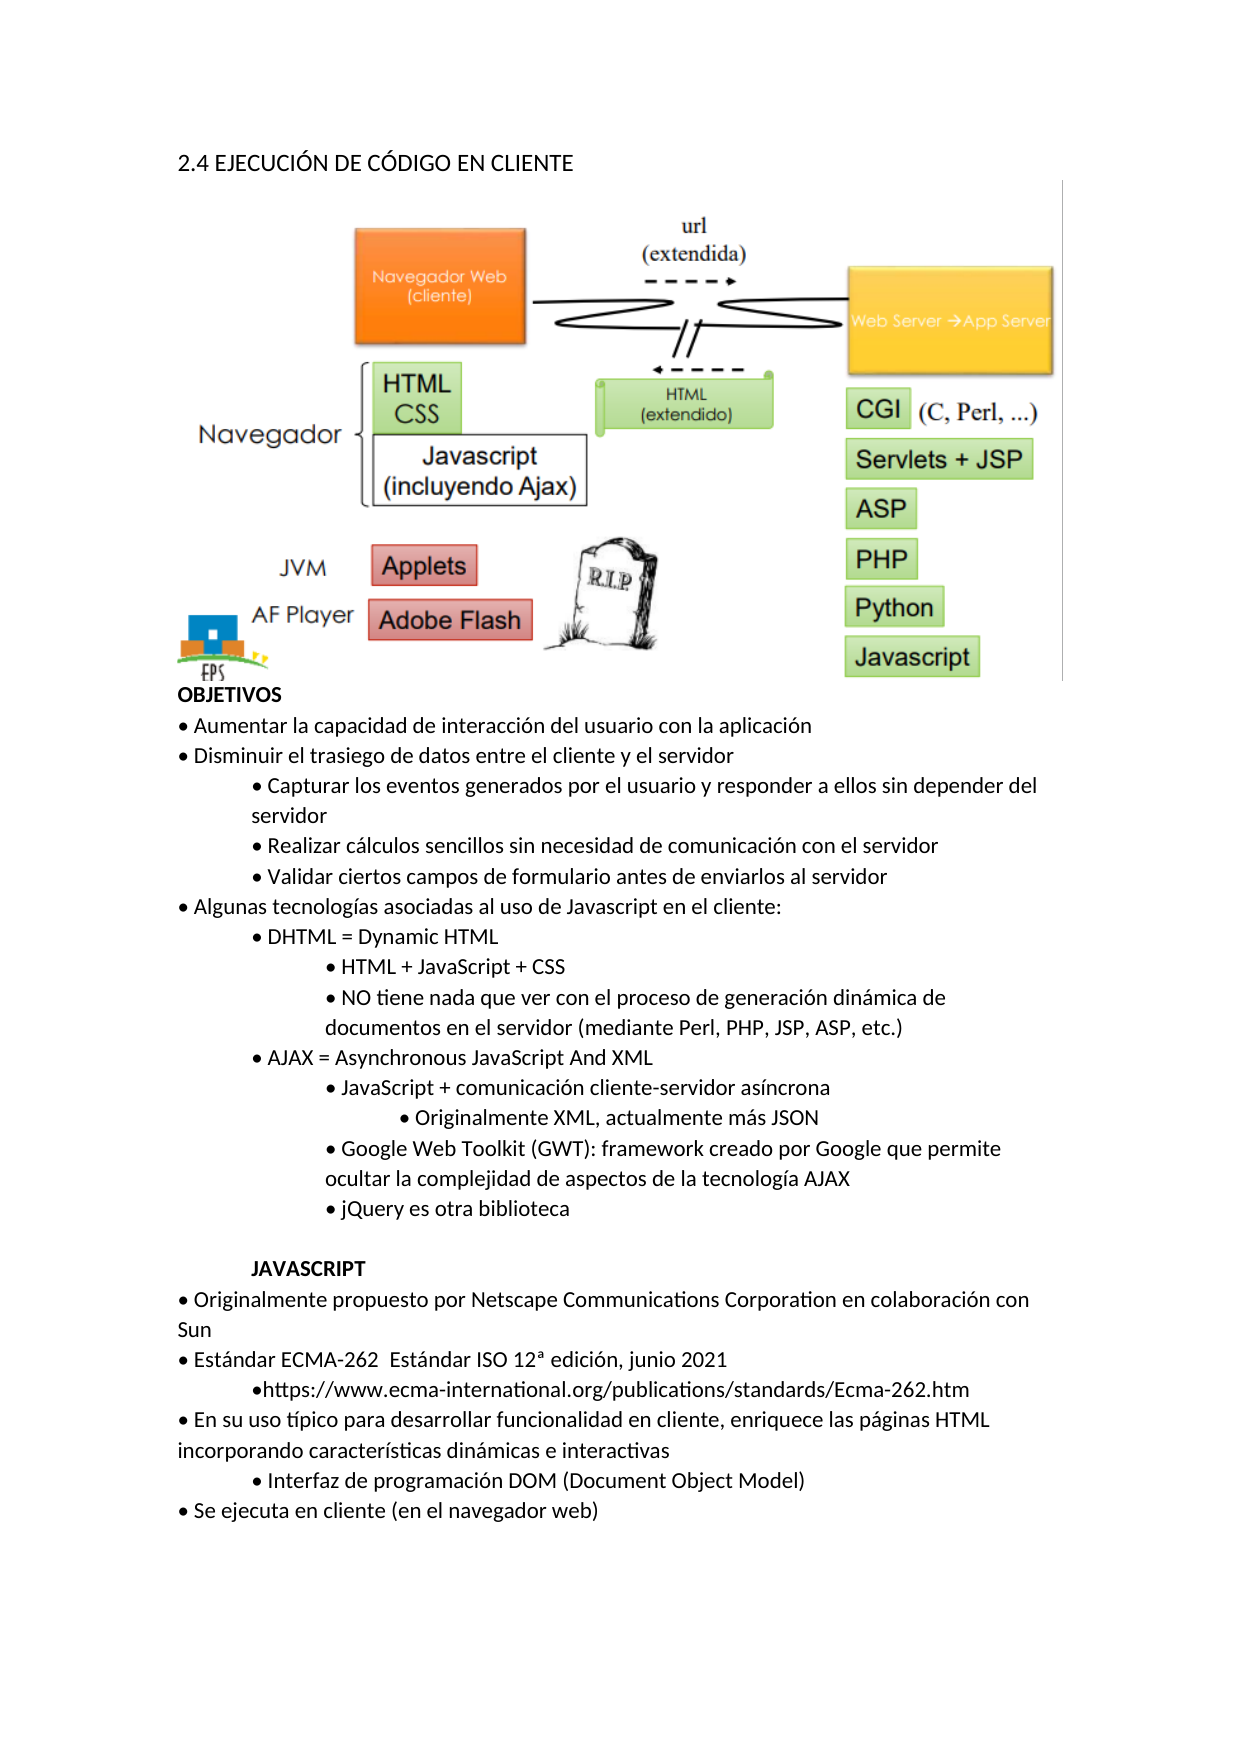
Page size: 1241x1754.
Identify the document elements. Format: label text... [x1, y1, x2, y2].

text • Estándar ECMA-262 Estándar ISO 12ª edición, junio 2021 [177, 1345, 1063, 1373]
text • HTML + JavaScript + CSS [251, 952, 1063, 980]
text • En su uso típico para desarrollar funcionalidad en cliente, enriquece las páginas HTML incorporando características dinámicas e interactivas [177, 1406, 1063, 1464]
picture [177, 180, 1063, 681]
text • Realizar cálculos sencillos sin necesidad de comunicación con el servidor [177, 832, 1063, 859]
text • Interfaz de programación DOM (Document Object Model) [177, 1466, 1063, 1494]
text • jQuery es otra biblioteca [325, 1194, 1063, 1222]
text • AJAX = Asynchronous JavaScript And XML [177, 1043, 1063, 1071]
text 2.4 EJECUCIÓN DE CÓDIGO EN CLIENTE [177, 148, 1063, 178]
text • DHTML = Dynamic HTML [177, 922, 1063, 950]
text JAVASCRIPT [251, 1254, 1063, 1282]
text • Google Web Toolkit (GWT): framework creado por Google que permite ocultar la complejidad de aspectos de la tecnología AJAX [325, 1134, 1063, 1192]
text • Aumentar la capacidad de interacción del usuario con la aplicación [177, 711, 1063, 739]
text • NO tiene nada que ver con el proceso de generación dinámica de documentos en el servidor (mediante Perl, PHP, JSP, ASP, etc.) [325, 983, 1063, 1041]
text • Originalmente XML, actualmente más JSON [325, 1103, 1063, 1131]
text • JavaScript + comunicación cliente-servidor asíncrona [251, 1073, 1063, 1101]
text • Se ejecuta en cliente (en el navegador web) [177, 1496, 1063, 1524]
text • Algunas tecnologías asociadas al uso de Javascript en el cliente: [177, 892, 1063, 920]
text • Originalmente propuesto por Netscape Communications Corporation en colaboración con Sun [177, 1285, 1063, 1343]
text • Capturar los eventos generados por el usuario y responder a ellos sin depender del servidor [251, 771, 1063, 829]
text OBJETIVOS [177, 681, 1063, 708]
text • Disminuir el trasiego de datos entre el cliente y el servidor [177, 741, 1063, 769]
text •https://www.ecma-international.org/publications/standards/Ecma-262.htm [177, 1375, 1063, 1403]
text • Validar ciertos campos de formulario antes de enviarlos al servidor [177, 862, 1063, 890]
